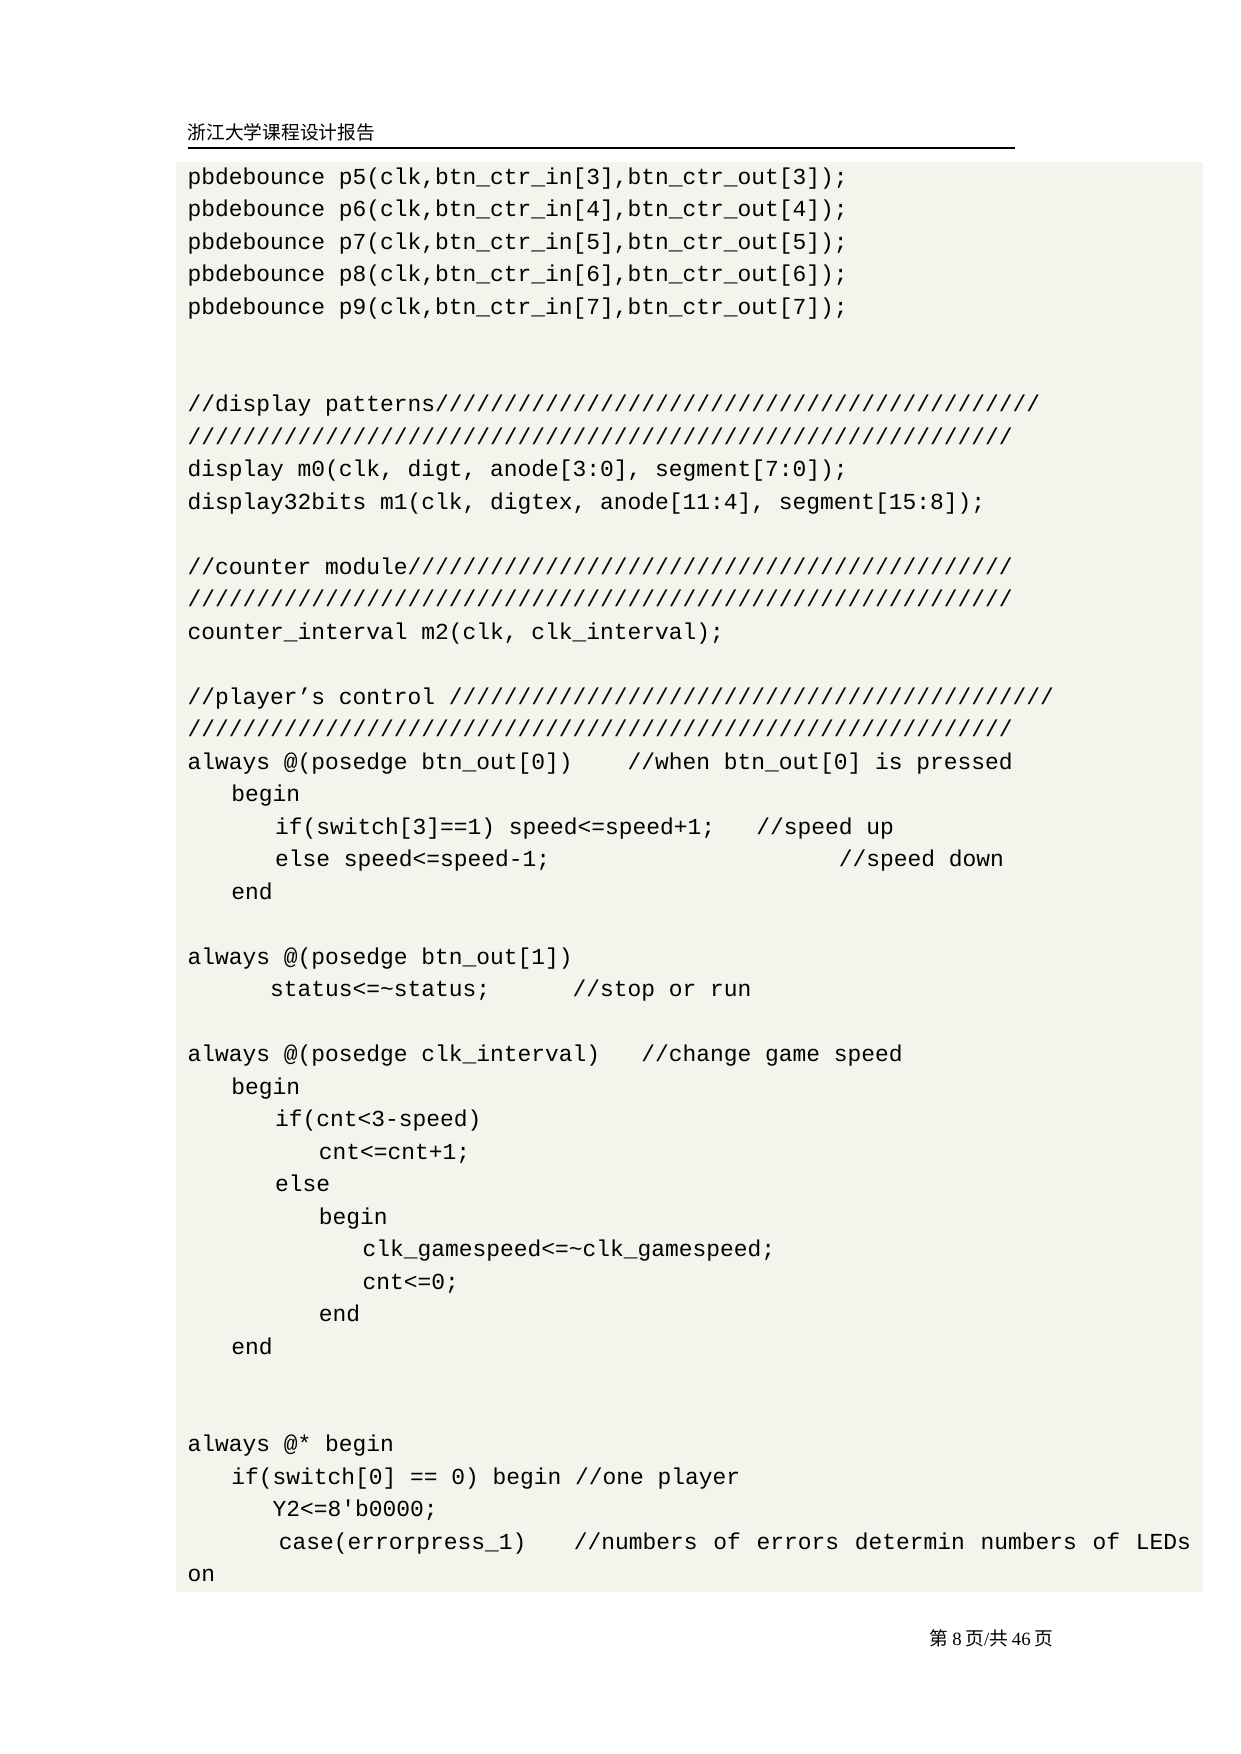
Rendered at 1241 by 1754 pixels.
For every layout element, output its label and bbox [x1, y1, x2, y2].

table_header [176, 162, 1203, 1592]
